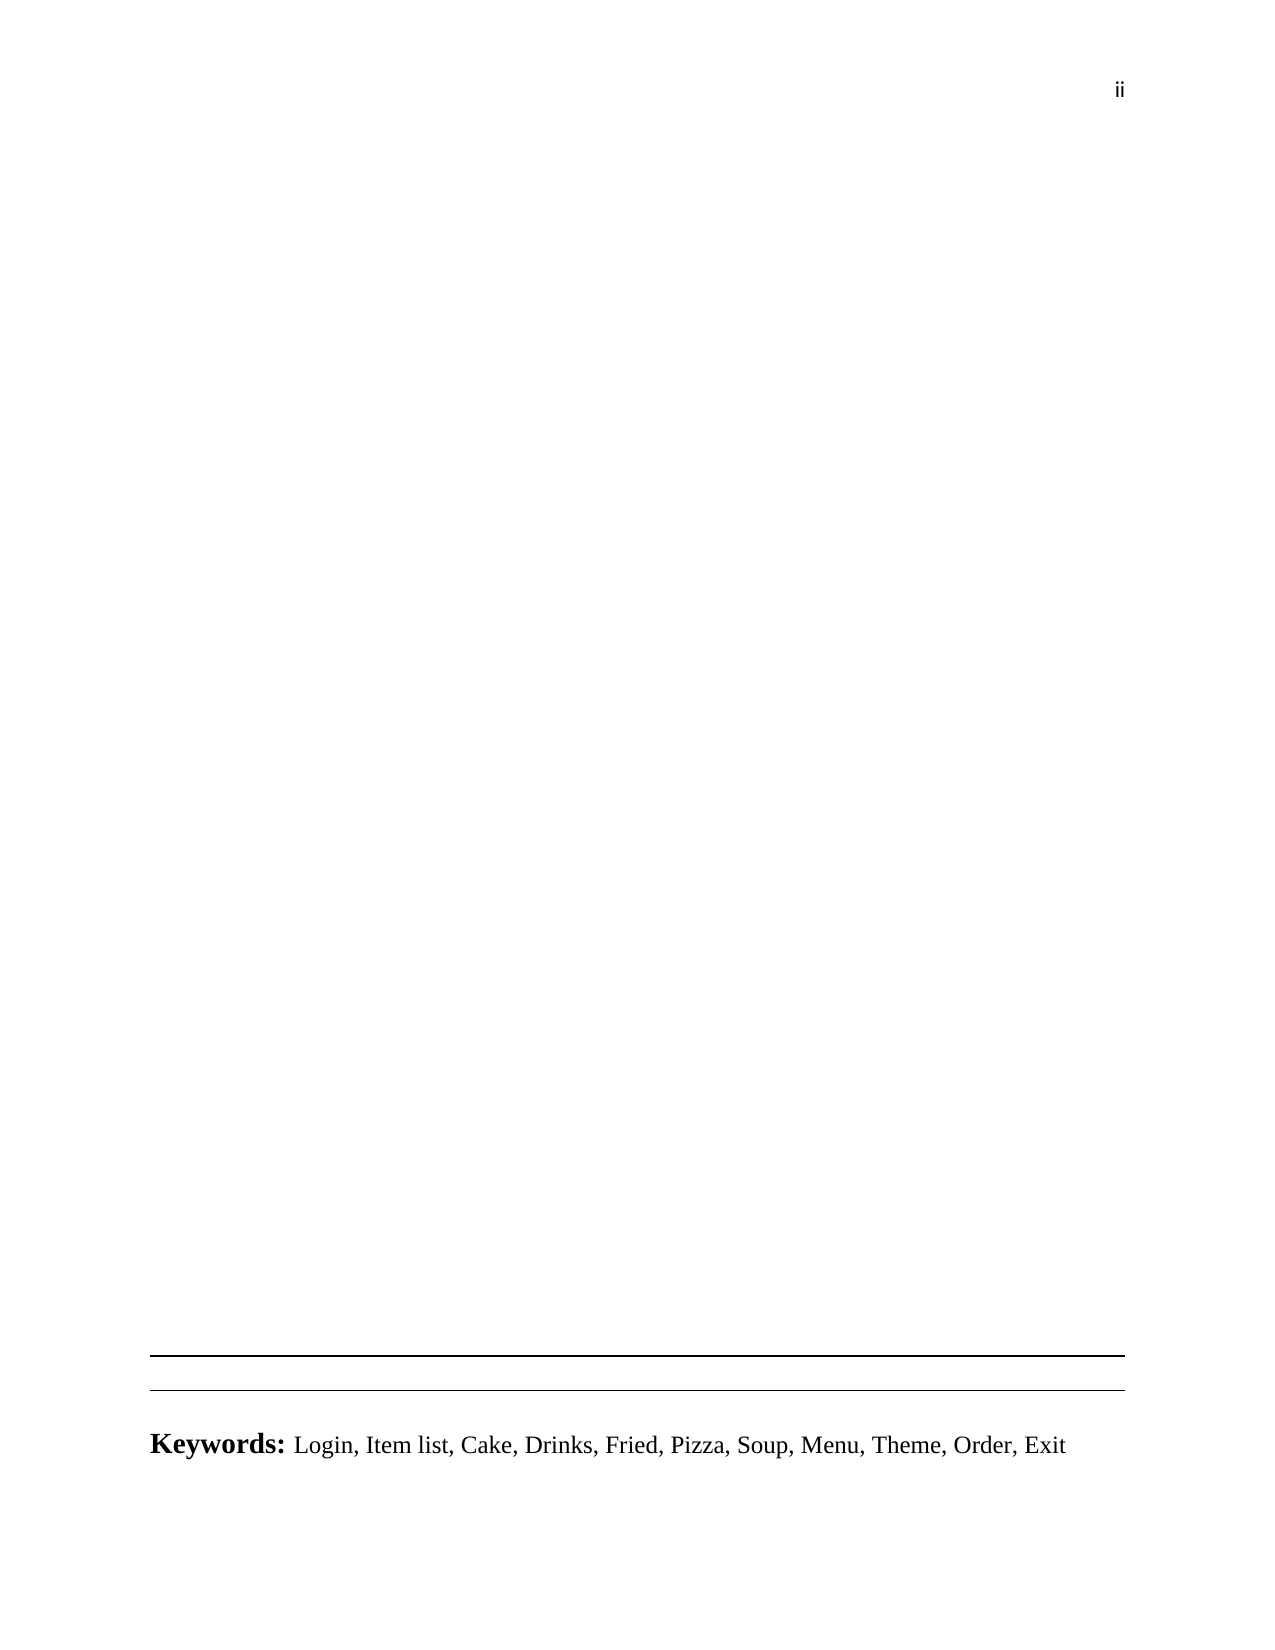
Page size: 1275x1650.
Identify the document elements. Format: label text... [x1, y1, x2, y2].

text Keywords: Login, Item list, Cake, Drinks, Fried, Pizza, Soup, Menu, Theme, Order, Exit [150, 1426, 1125, 1460]
